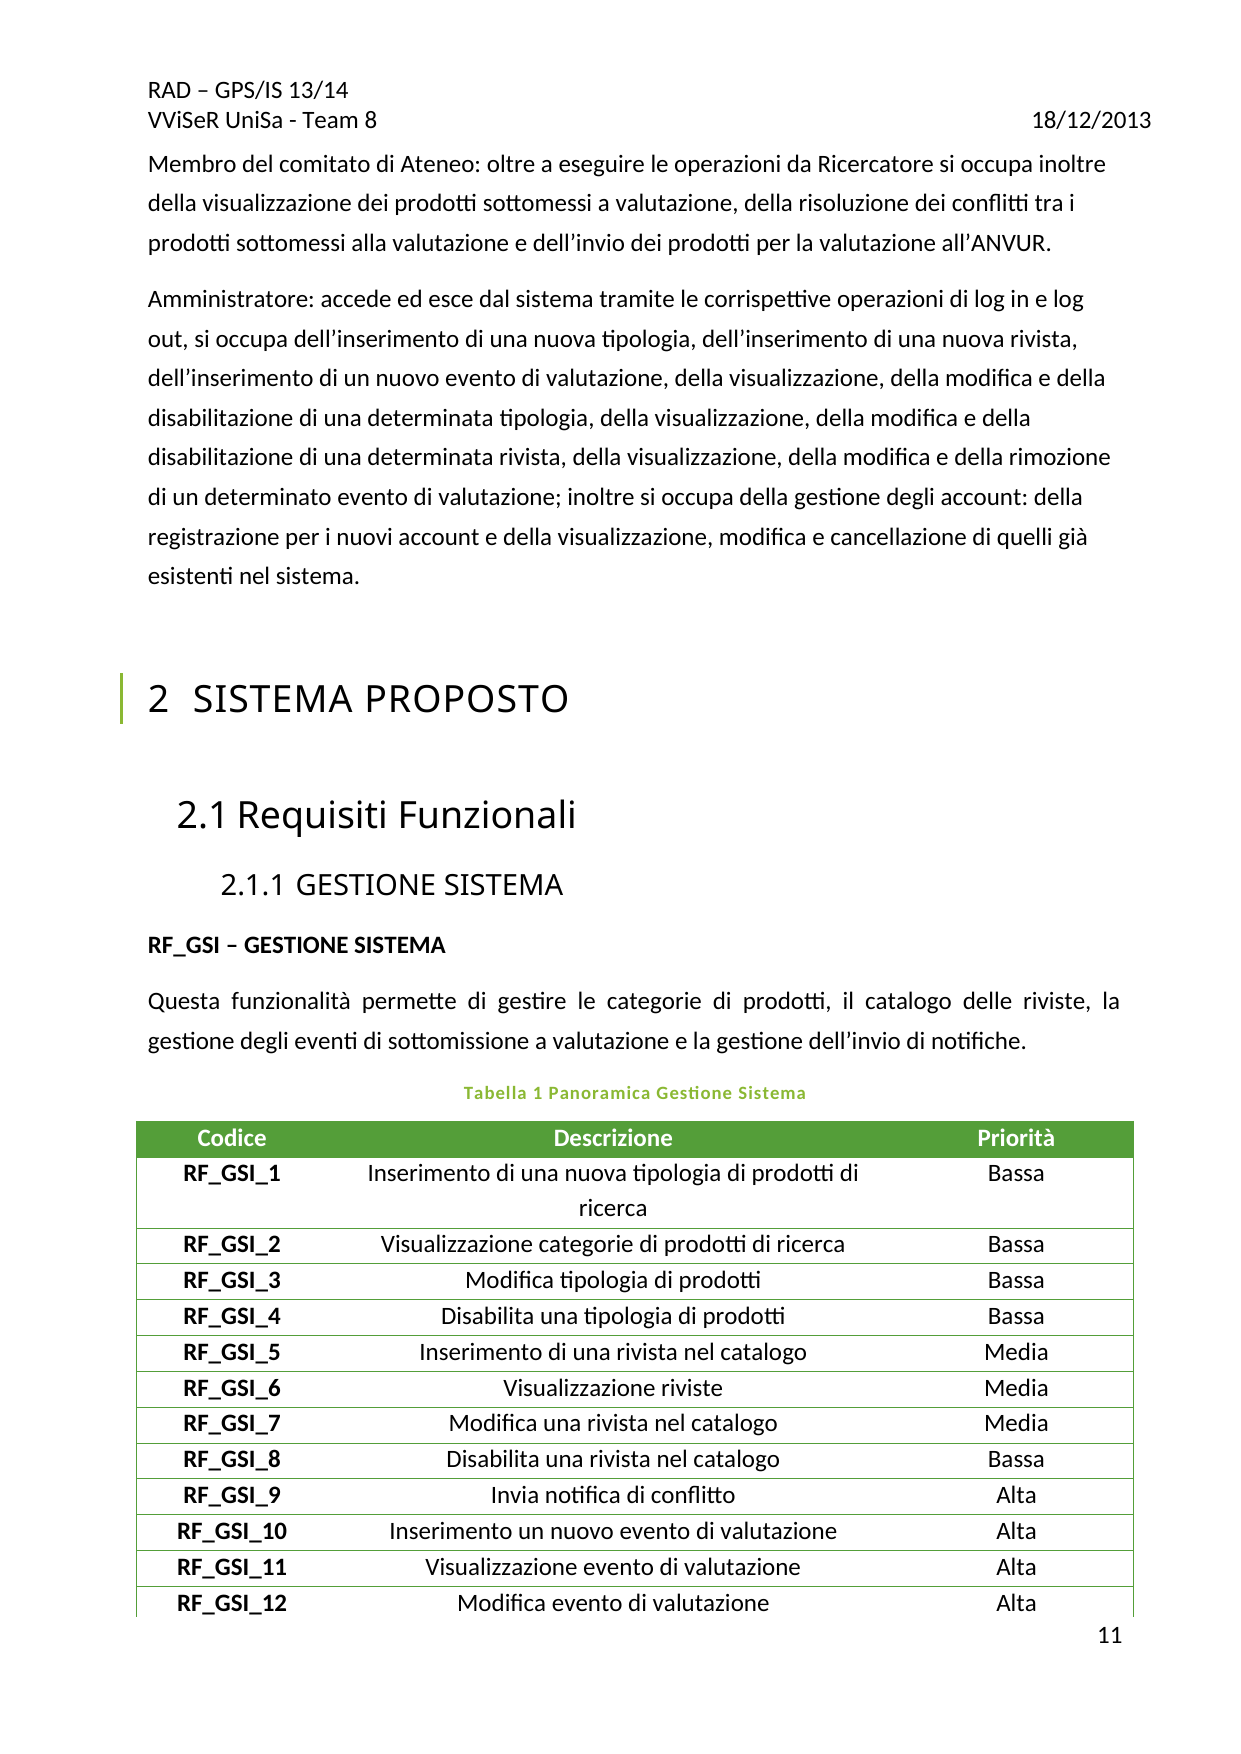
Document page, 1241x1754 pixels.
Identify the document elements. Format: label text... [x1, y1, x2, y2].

table_cell Alta [899, 1479, 1133, 1514]
table_cell Media [899, 1408, 1133, 1442]
table_cell RF_GSI_12 [137, 1587, 327, 1617]
text RF_GSI – GESTIONE SISTEMA [148, 929, 1122, 959]
table_cell Visualizzazione categorie di prodotti di ricerca [327, 1229, 899, 1263]
table_cell Inserimento di una rivista nel catalogo [327, 1336, 899, 1371]
text Questa funzionalità permette di gestire le categorie di prodotti, il catalogo delle riviste, la gestione degli eventi di sottomissione a valutazione e la gestione dell’invio di notifiche. [148, 985, 1122, 1055]
subtitle Gestione Sistema [220, 864, 1122, 904]
table_cell Bassa [899, 1158, 1133, 1227]
table_cell Inserimento un nuovo evento di valutazione [327, 1515, 899, 1550]
table_cell RF_GSI_1 [137, 1158, 327, 1227]
table_cell RF_GSI_4 [137, 1300, 327, 1335]
table_cell Disabilita una rivista nel catalogo [327, 1444, 899, 1478]
table_cell Bassa [899, 1444, 1133, 1478]
subtitle Sistema Proposto [123, 673, 1122, 724]
text Amministratore: accede ed esce dal sistema tramite le corrispettive operazioni di log in e log out, si occupa dell’inserimento di una nuova tipologia, dell’inserimento di una nuova rivista, dell’inserimento di un nuovo evento di valutazione, della visualizzazione, della modifica e della disabilitazione di una determinata tipologia, della visualizzazione, della modifica e della disabilitazione di una determinata rivista, della visualizzazione, della modifica e della rimozione di un determinato evento di valutazione; inoltre si occupa della gestione degli account: della registrazione per i nuovi account e della visualizzazione, modifica e cancellazione di quelli già esistenti nel sistema. [148, 283, 1122, 591]
table_cell RF_GSI_9 [137, 1479, 327, 1514]
table_header Codice [137, 1122, 327, 1157]
table_cell RF_GSI_7 [137, 1408, 327, 1442]
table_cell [327, 1587, 899, 1617]
table_cell Bassa [899, 1264, 1133, 1299]
table_cell RF_GSI_2 [137, 1229, 327, 1263]
table_cell Invia notifica di conflitto [327, 1479, 899, 1514]
table_cell Media [899, 1372, 1133, 1407]
table_cell RF_GSI_10 [137, 1515, 327, 1550]
table_cell Media [899, 1336, 1133, 1371]
table_cell Modifica tipologia di prodotti [327, 1264, 899, 1299]
table_header Priorità [899, 1122, 1133, 1157]
text Tabella 1 Panoramica Gestione Sistema [148, 1081, 1122, 1104]
table_cell Alta [899, 1587, 1133, 1617]
table_cell Alta [899, 1551, 1133, 1586]
table_cell RF_GSI_8 [137, 1444, 327, 1478]
text Membro del comitato di Ateneo: oltre a eseguire le operazioni da Ricercatore si occupa inoltre della visualizzazione dei prodotti sottomessi a valutazione, della risoluzione dei conflitti tra i prodotti sottomessi alla valutazione e dell’invio dei prodotti per la valutazione all’ANVUR. [148, 148, 1122, 257]
table_cell Modifica una rivista nel catalogo [327, 1408, 899, 1442]
subtitle Requisiti Funzionali [176, 788, 1122, 839]
table_cell RF_GSI_6 [137, 1372, 327, 1407]
table_cell Inserimento di una nuova tipologia di prodotti di ricerca [327, 1158, 899, 1227]
table_cell RF_GSI_5 [137, 1336, 327, 1371]
table_header Descrizione [327, 1122, 899, 1157]
table_cell RF_GSI_11 [137, 1551, 327, 1586]
table_cell Visualizzazione evento di valutazione [327, 1551, 899, 1586]
table_cell Alta [899, 1515, 1133, 1550]
table_cell Disabilita una tipologia di prodotti [327, 1300, 899, 1335]
table_cell Bassa [899, 1300, 1133, 1335]
table_cell RF_GSI_3 [137, 1264, 327, 1299]
table_cell Bassa [899, 1229, 1133, 1263]
table_cell Visualizzazione riviste [327, 1372, 899, 1407]
